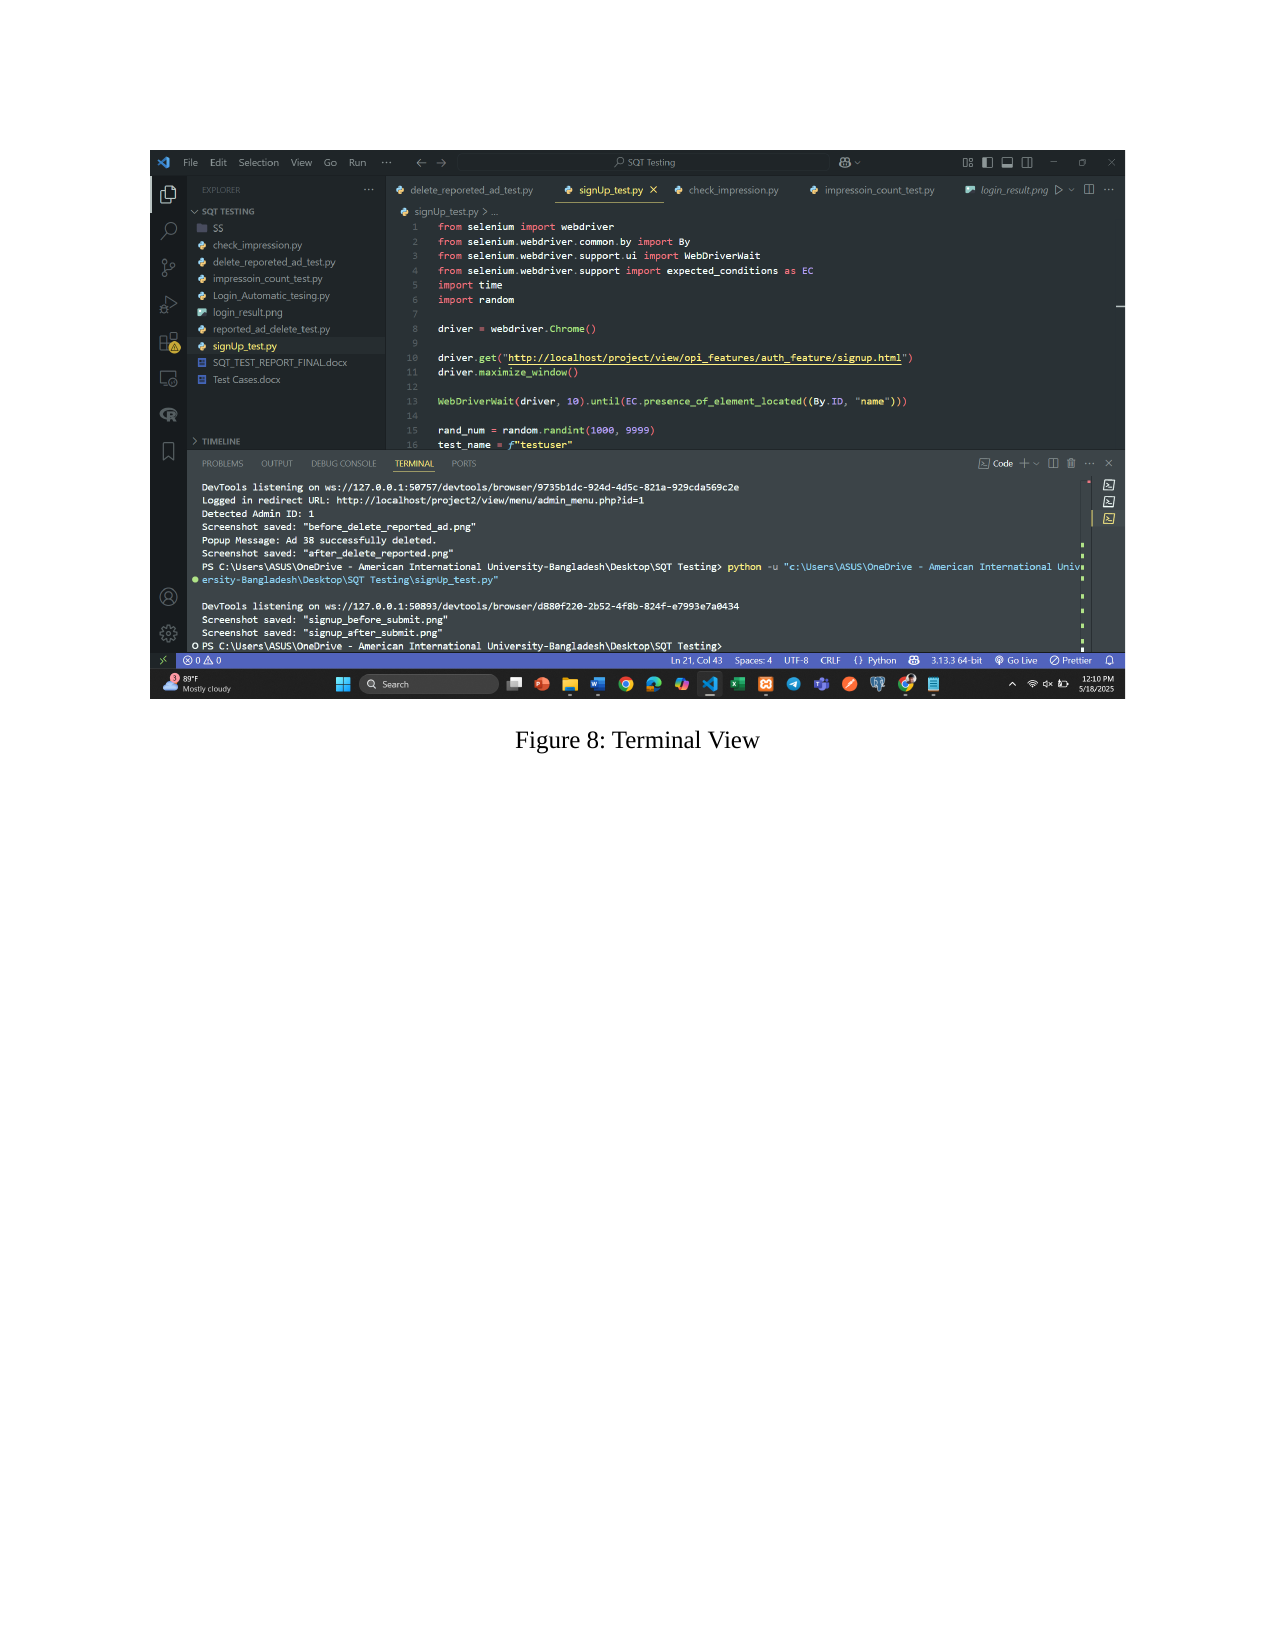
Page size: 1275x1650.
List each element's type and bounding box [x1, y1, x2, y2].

picture [150, 150, 1125, 699]
